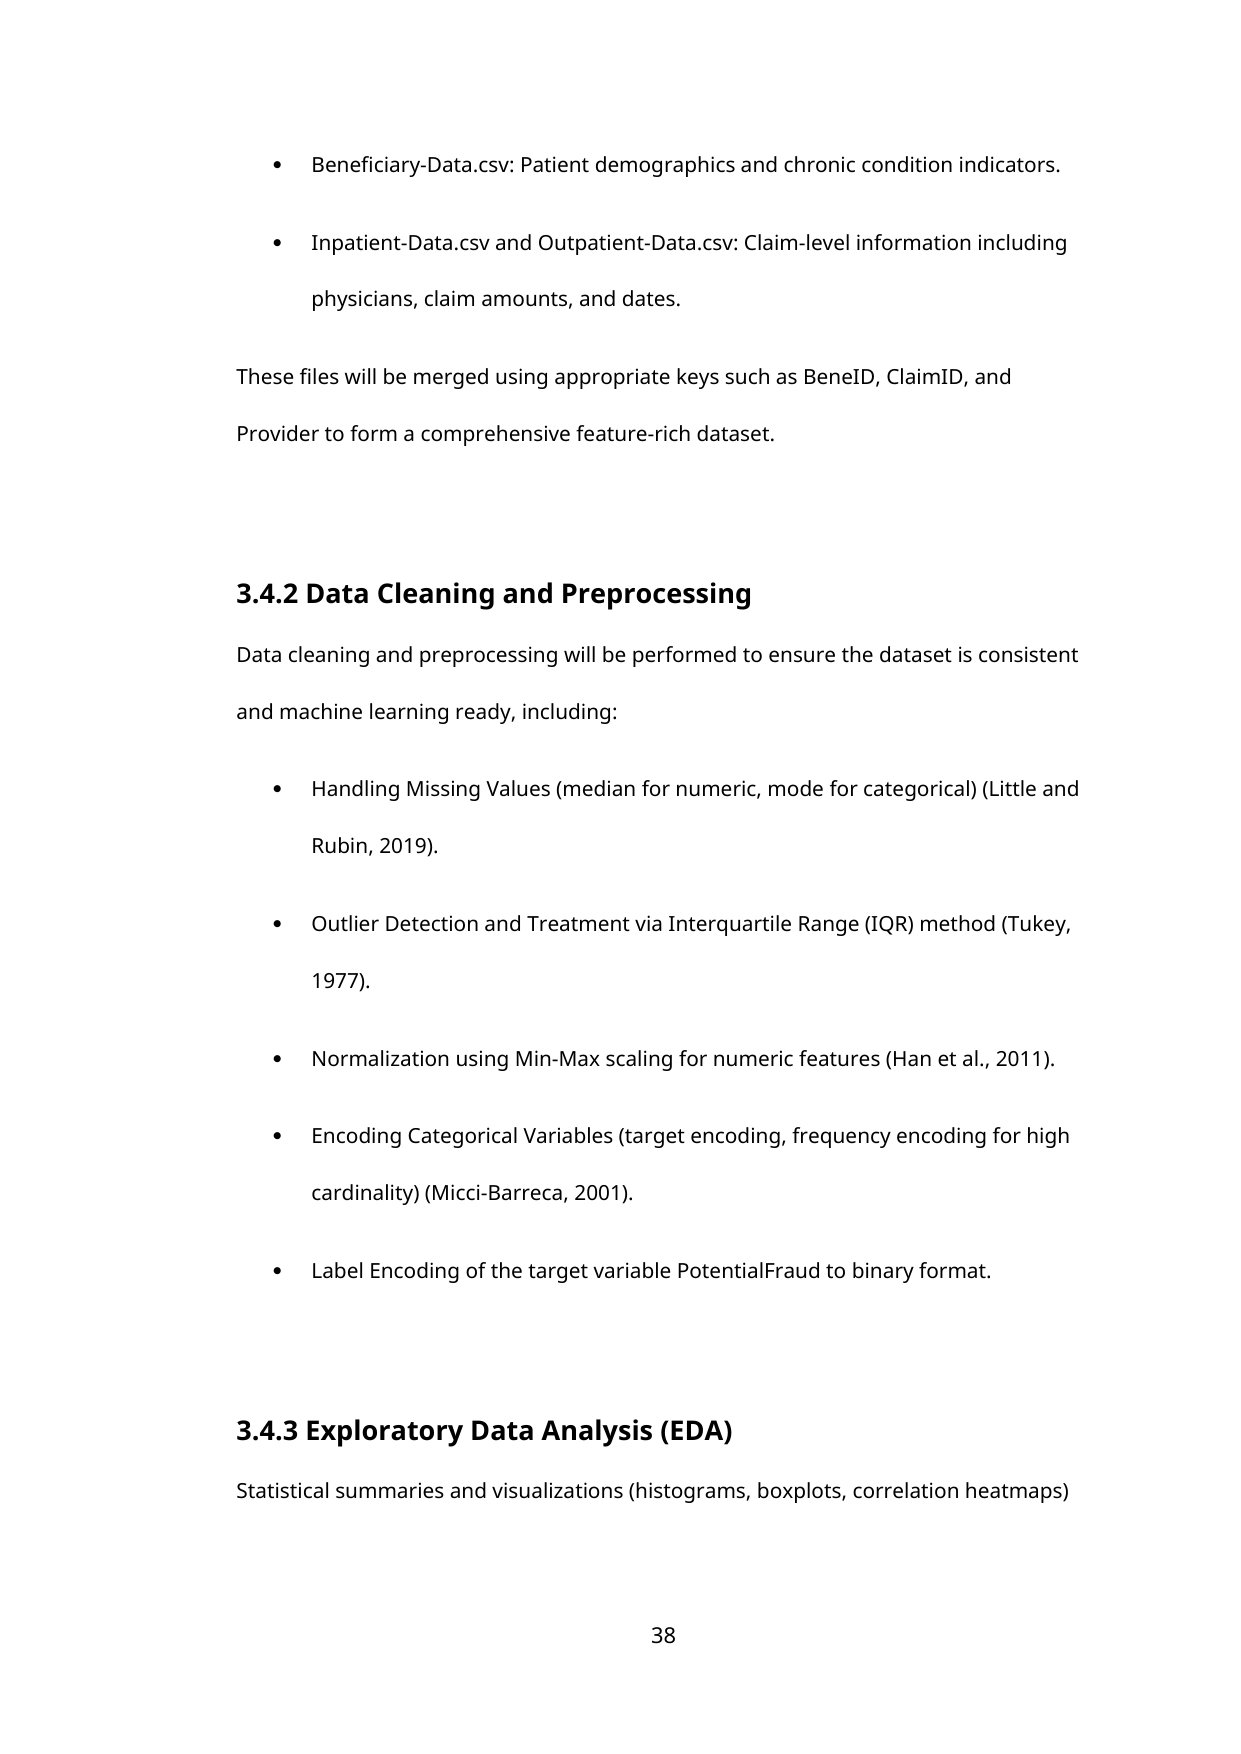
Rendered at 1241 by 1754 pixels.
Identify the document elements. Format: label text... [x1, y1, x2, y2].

list Label Encoding of the target variable PotentialFraud to binary format. [274, 1256, 1090, 1284]
list Normalization using Min-Max scaling for numeric features (Han et al., 2011). [274, 1044, 1090, 1072]
list Handling Missing Values (median for numeric, mode for categorical) (Little and Rubin, 2019). [274, 774, 1090, 860]
text These files will be merged using appropriate keys such as BeneID, ClaimID, and Provider to form a comprehensive feature-rich dataset. [236, 362, 1090, 448]
list Beneficiary-Data.csv: Patient demographics and chronic condition indicators. [274, 150, 1090, 178]
list Inpatient-Data.csv and Outpatient-Data.csv: Claim-level information including physicians, claim amounts, and dates. [274, 228, 1090, 313]
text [236, 1411, 1090, 1505]
list Outlier Detection and Treatment via Interquartile Range (IQR) method (Tukey, 1977). [274, 909, 1090, 994]
text 3.4.2 Data Cleaning and Preprocessing Data cleaning and preprocessing will be performed to ensure the dataset is consistent and machine learning ready, including: [236, 574, 1090, 725]
list Encoding Categorical Variables (target encoding, frequency encoding for high cardinality) (Micci-Barreca, 2001). [274, 1121, 1090, 1207]
